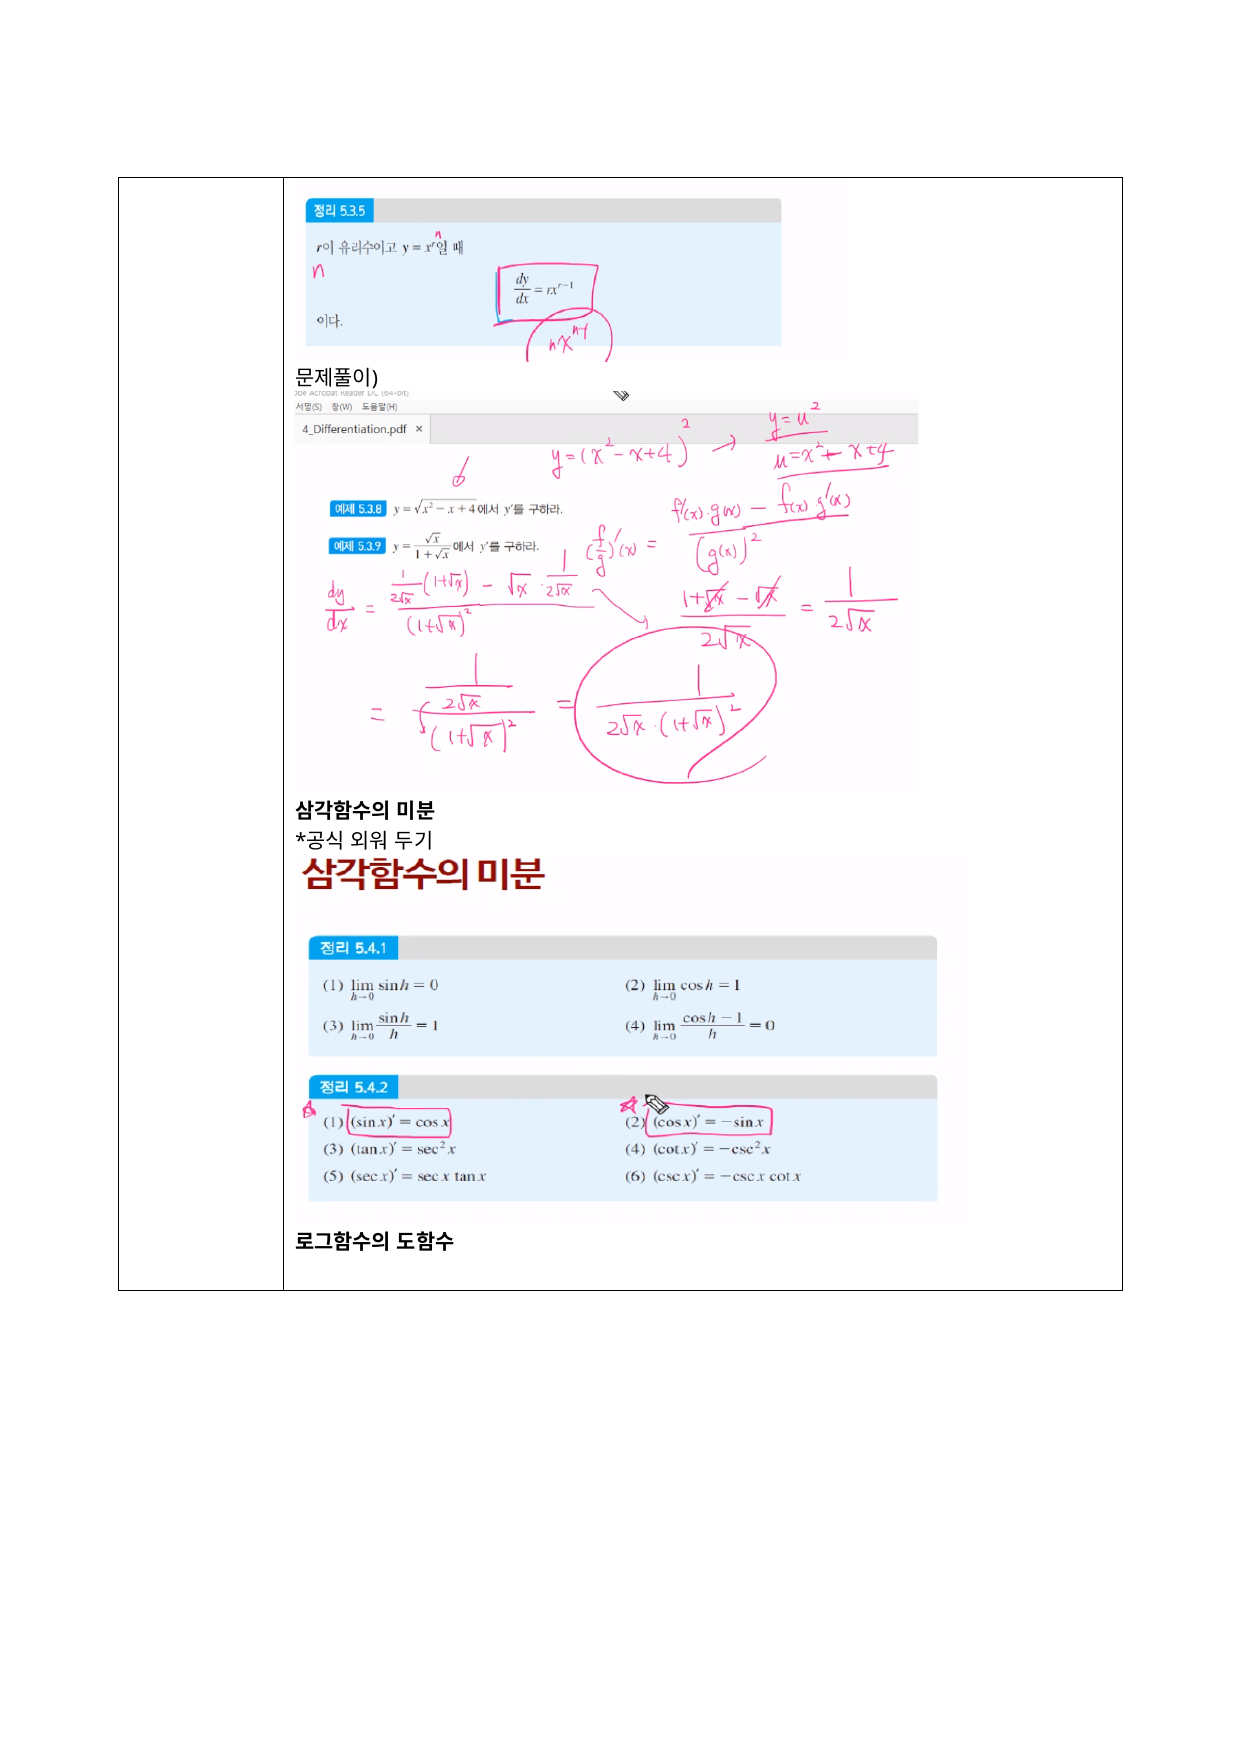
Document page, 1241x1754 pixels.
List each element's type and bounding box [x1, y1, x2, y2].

picture [294, 178, 850, 362]
picture [294, 854, 969, 1226]
table_cell [119, 178, 283, 1290]
table_cell [284, 178, 1122, 1290]
picture [294, 391, 919, 794]
